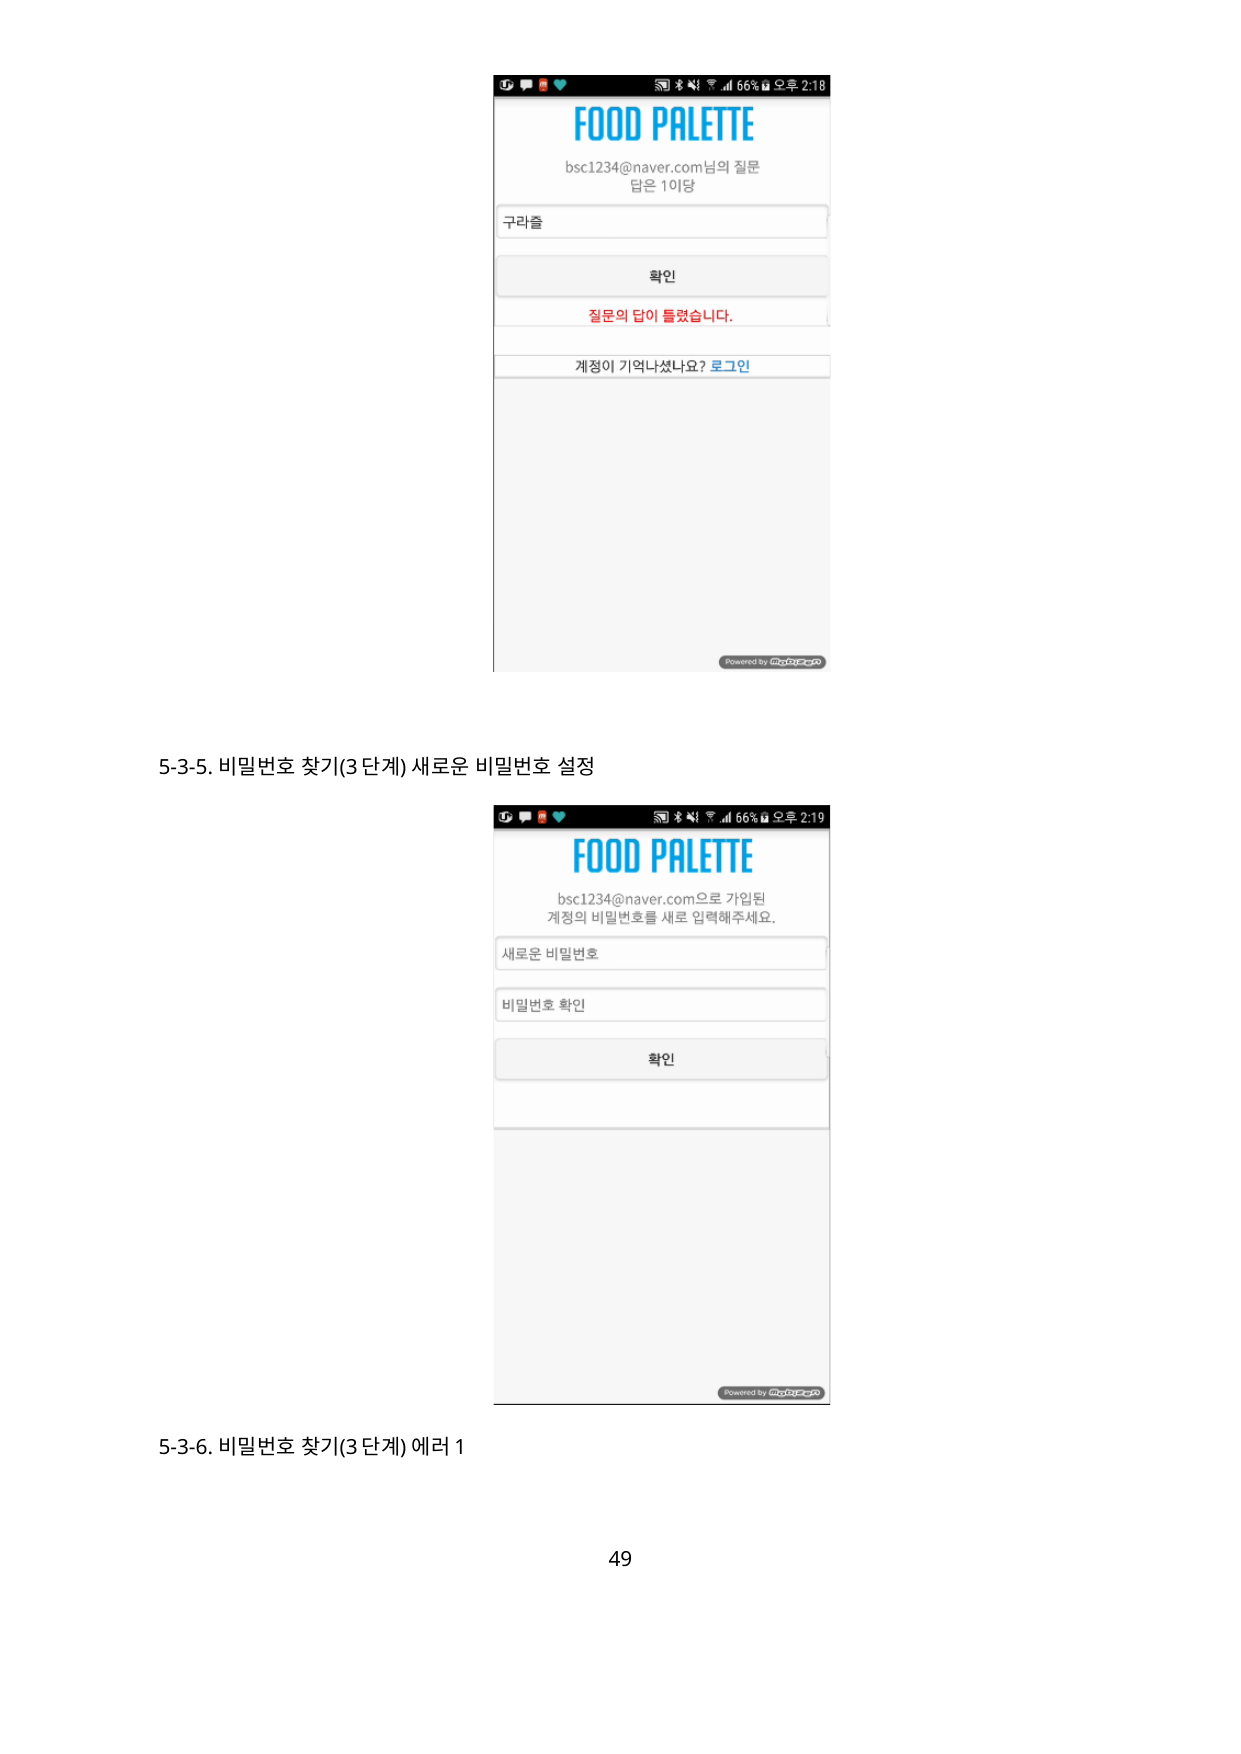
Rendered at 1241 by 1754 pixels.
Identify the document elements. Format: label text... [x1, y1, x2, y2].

picture [493, 805, 830, 1405]
text 5-3-5. 비밀번호 찾기(3단계) 새로운 비밀번호 설정 [75, 750, 1165, 780]
picture [493, 75, 831, 672]
text 5-3-6. 비밀번호 찾기(3단계) 에러1 [75, 1430, 1165, 1460]
